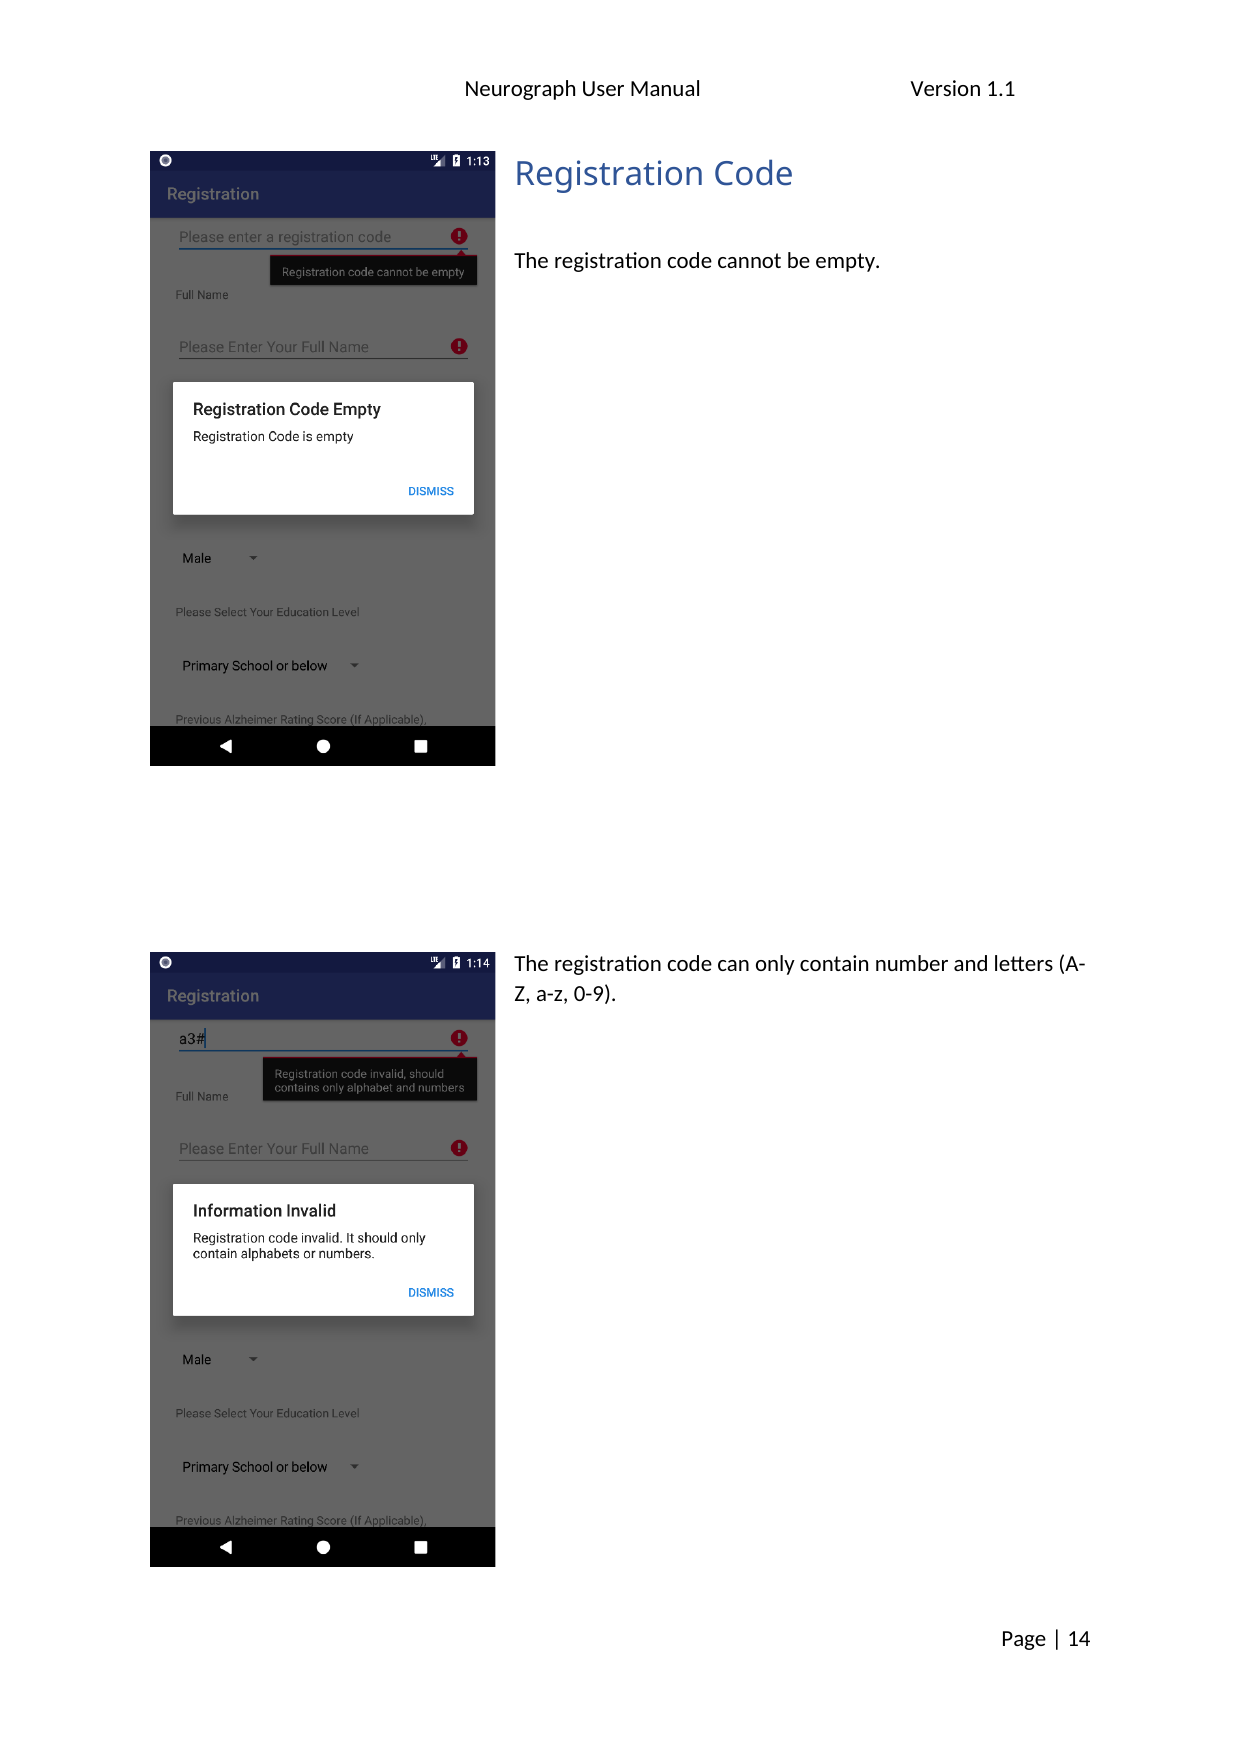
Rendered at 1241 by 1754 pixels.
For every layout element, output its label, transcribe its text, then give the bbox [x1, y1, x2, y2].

picture [150, 151, 496, 766]
subtitle Registration Code [150, 150, 1090, 195]
text The registration code can only contain number and letters (A-Z, a-z, 0-9). [150, 949, 1090, 1007]
picture [150, 952, 496, 1567]
text The registration code cannot be empty. [496, 246, 1090, 274]
